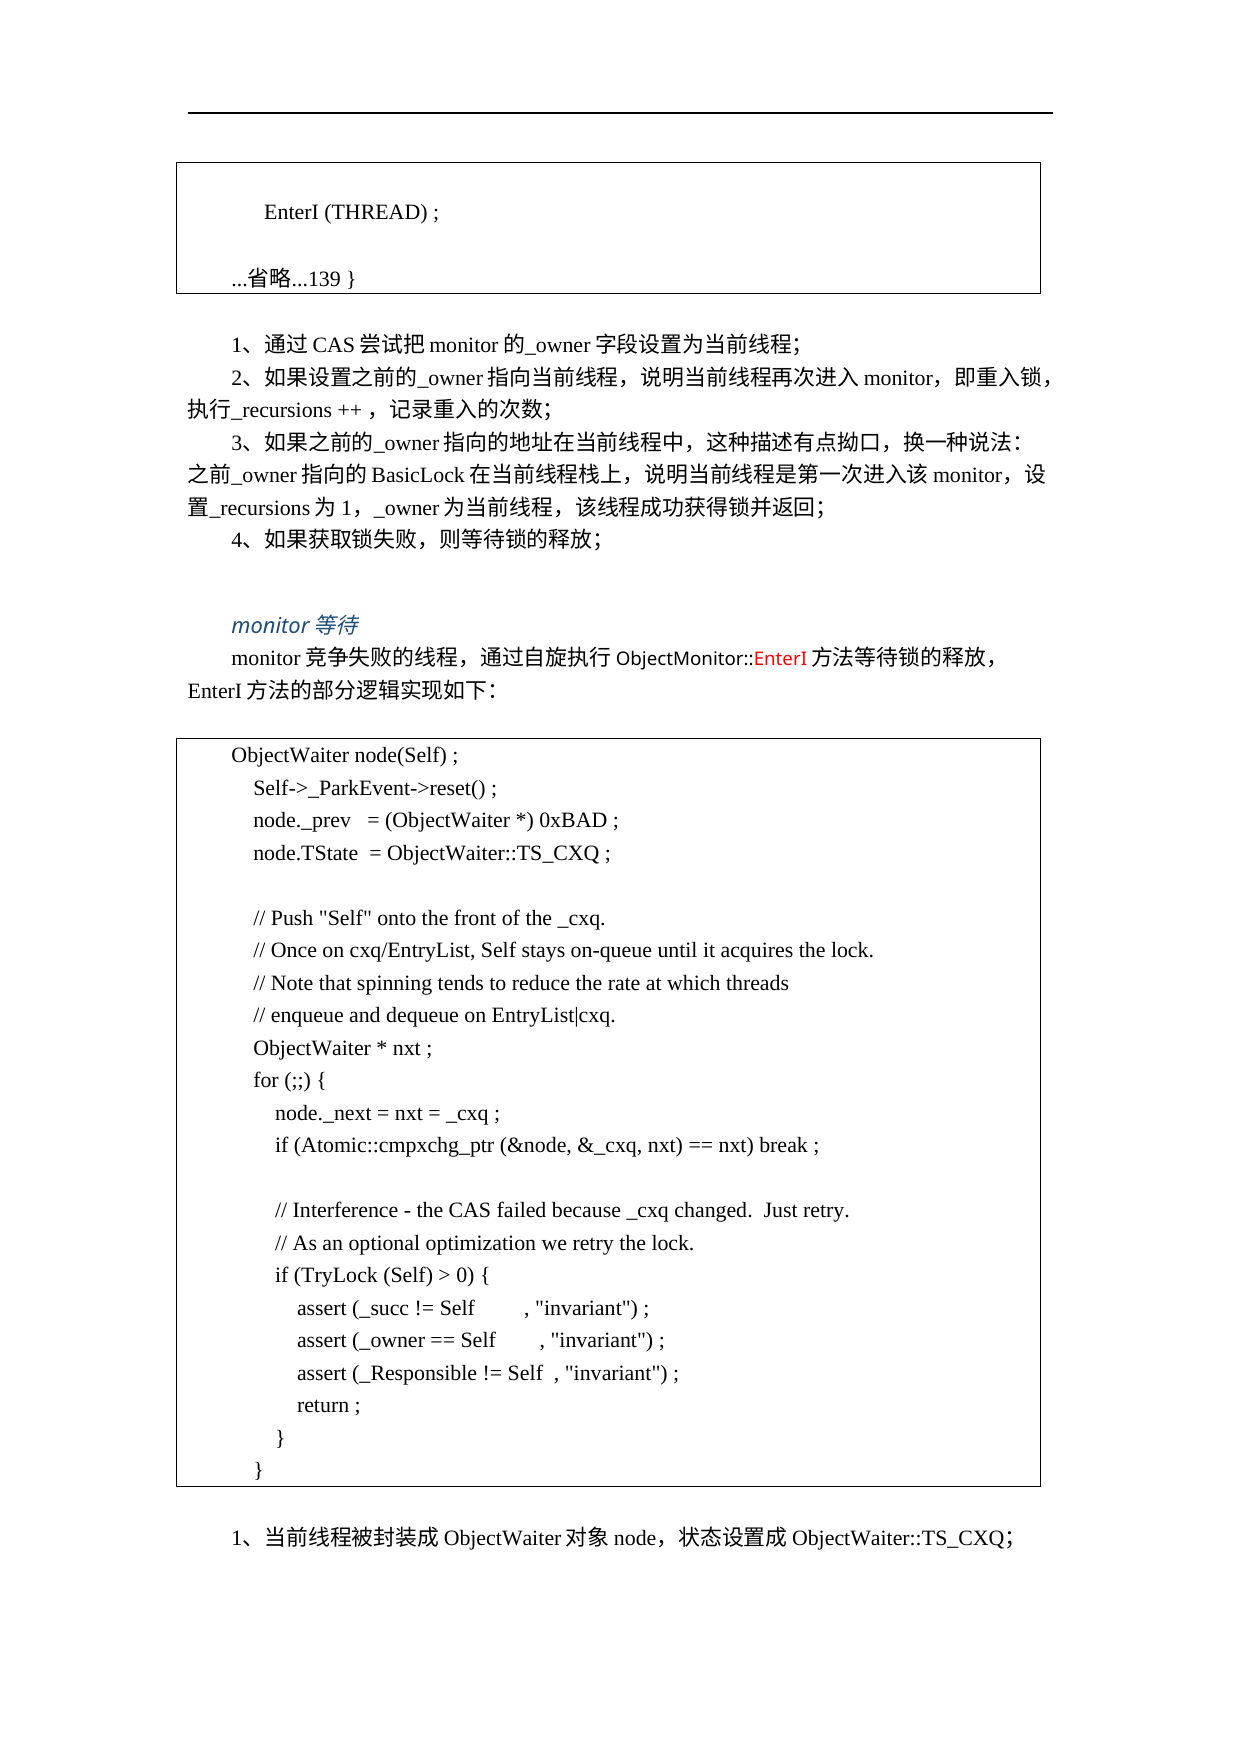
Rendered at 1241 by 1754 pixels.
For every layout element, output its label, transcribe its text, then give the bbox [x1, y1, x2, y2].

text 3、如果之前的_owner指向的地址在当前线程中，这种描述有点拗口，换一种说法：之前_owner指向的BasicLock在当前线程栈上，说明当前线程是第一次进入该monitor，设置_recursions为1，_owner为当前线程，该线程成功获得锁并返回； [187, 424, 1053, 522]
text 1、通过CAS尝试把monitor的_owner字段设置为当前线程； [187, 327, 1053, 359]
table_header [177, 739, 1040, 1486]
text monitor竞争失败的线程，通过自旋执行ObjectMonitor::EnterI方法等待锁的释放，EnterI方法的部分逻辑实现如下： [187, 640, 1053, 705]
text 2、如果设置之前的_owner指向当前线程，说明当前线程再次进入monitor，即重入锁，执行_recursions ++ ，记录重入的次数； [187, 359, 1053, 424]
text 4、如果获取锁失败，则等待锁的释放； [187, 522, 1053, 554]
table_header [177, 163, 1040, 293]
text 1、当前线程被封装成ObjectWaiter对象node，状态设置成ObjectWaiter::TS_CXQ； [187, 1519, 1053, 1552]
subtitle monitor等待 [187, 607, 1053, 640]
